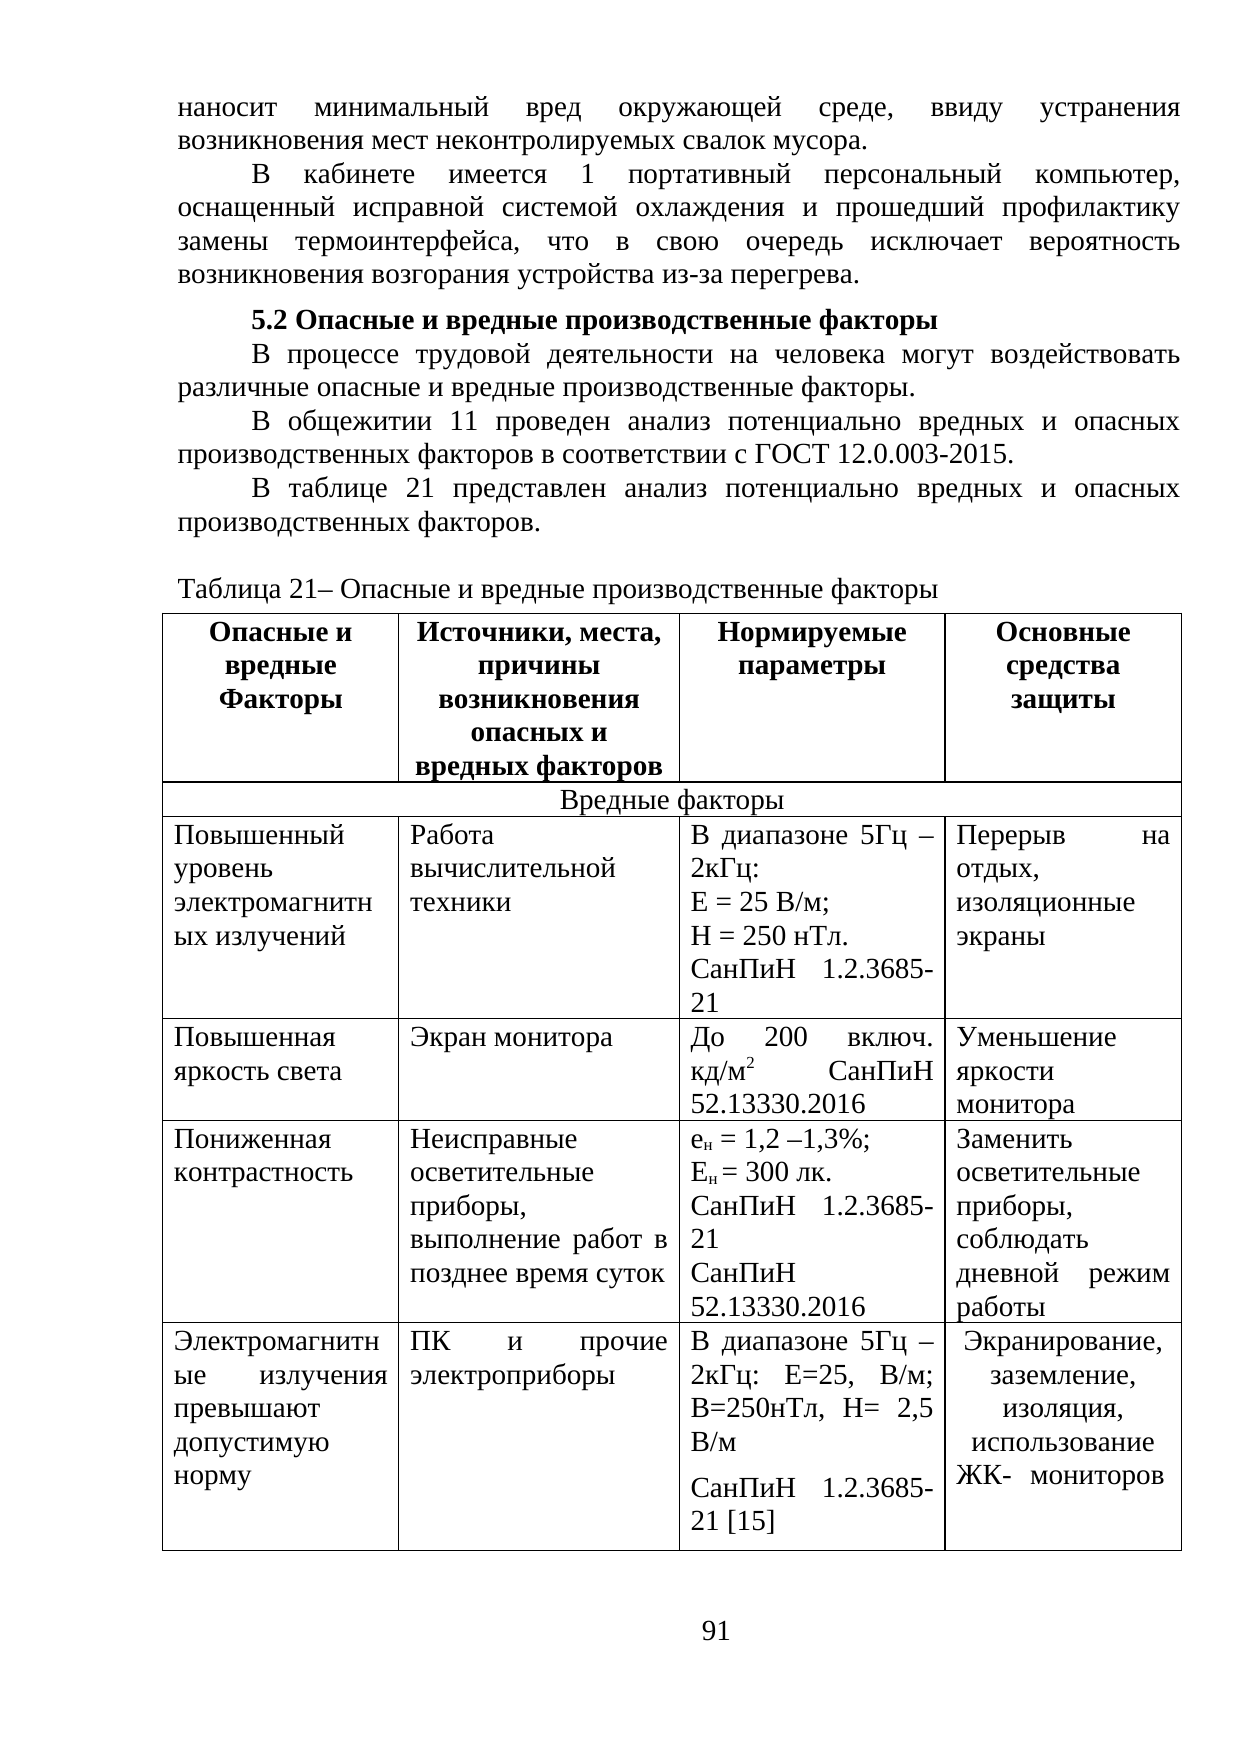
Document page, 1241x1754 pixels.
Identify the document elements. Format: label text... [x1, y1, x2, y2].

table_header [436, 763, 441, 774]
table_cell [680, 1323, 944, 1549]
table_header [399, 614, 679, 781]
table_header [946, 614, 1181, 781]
text Таблица 21– Опасные и вредные производственные факторы [177, 571, 1181, 604]
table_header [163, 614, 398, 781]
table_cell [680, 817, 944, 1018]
text В кабинете имеется 1 портативный персональный компьютер, оснащенный исправной системой охлаждения и прошедший профилактику замены термоинтерфейса, что в свою очередь исключает вероятность возникновения возгорания устройства из-за перегрева. [177, 156, 1181, 290]
text В таблице 21 представлен анализ потенциально вредных и опасных производственных факторов. [177, 470, 1181, 537]
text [177, 89, 1181, 156]
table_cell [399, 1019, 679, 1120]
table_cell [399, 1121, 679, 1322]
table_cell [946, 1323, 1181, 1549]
text В общежитии 11 проведен анализ потенциально вредных и опасных производственных факторов в соответствии с ГОСТ 12.0.003-2015. [177, 403, 1181, 470]
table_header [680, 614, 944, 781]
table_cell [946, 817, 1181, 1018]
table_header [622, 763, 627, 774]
text 5.2 Опасные и вредные производственные факторы [177, 302, 1181, 336]
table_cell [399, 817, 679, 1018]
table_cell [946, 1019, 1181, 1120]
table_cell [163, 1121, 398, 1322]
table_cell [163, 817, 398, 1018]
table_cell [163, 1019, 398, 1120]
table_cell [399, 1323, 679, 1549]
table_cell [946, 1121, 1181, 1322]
text В процессе трудовой деятельности на человека могут воздействовать различные опасные и вредные производственные факторы. [177, 336, 1181, 403]
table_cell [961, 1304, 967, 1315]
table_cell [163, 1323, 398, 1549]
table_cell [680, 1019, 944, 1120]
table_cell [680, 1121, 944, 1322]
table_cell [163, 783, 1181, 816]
